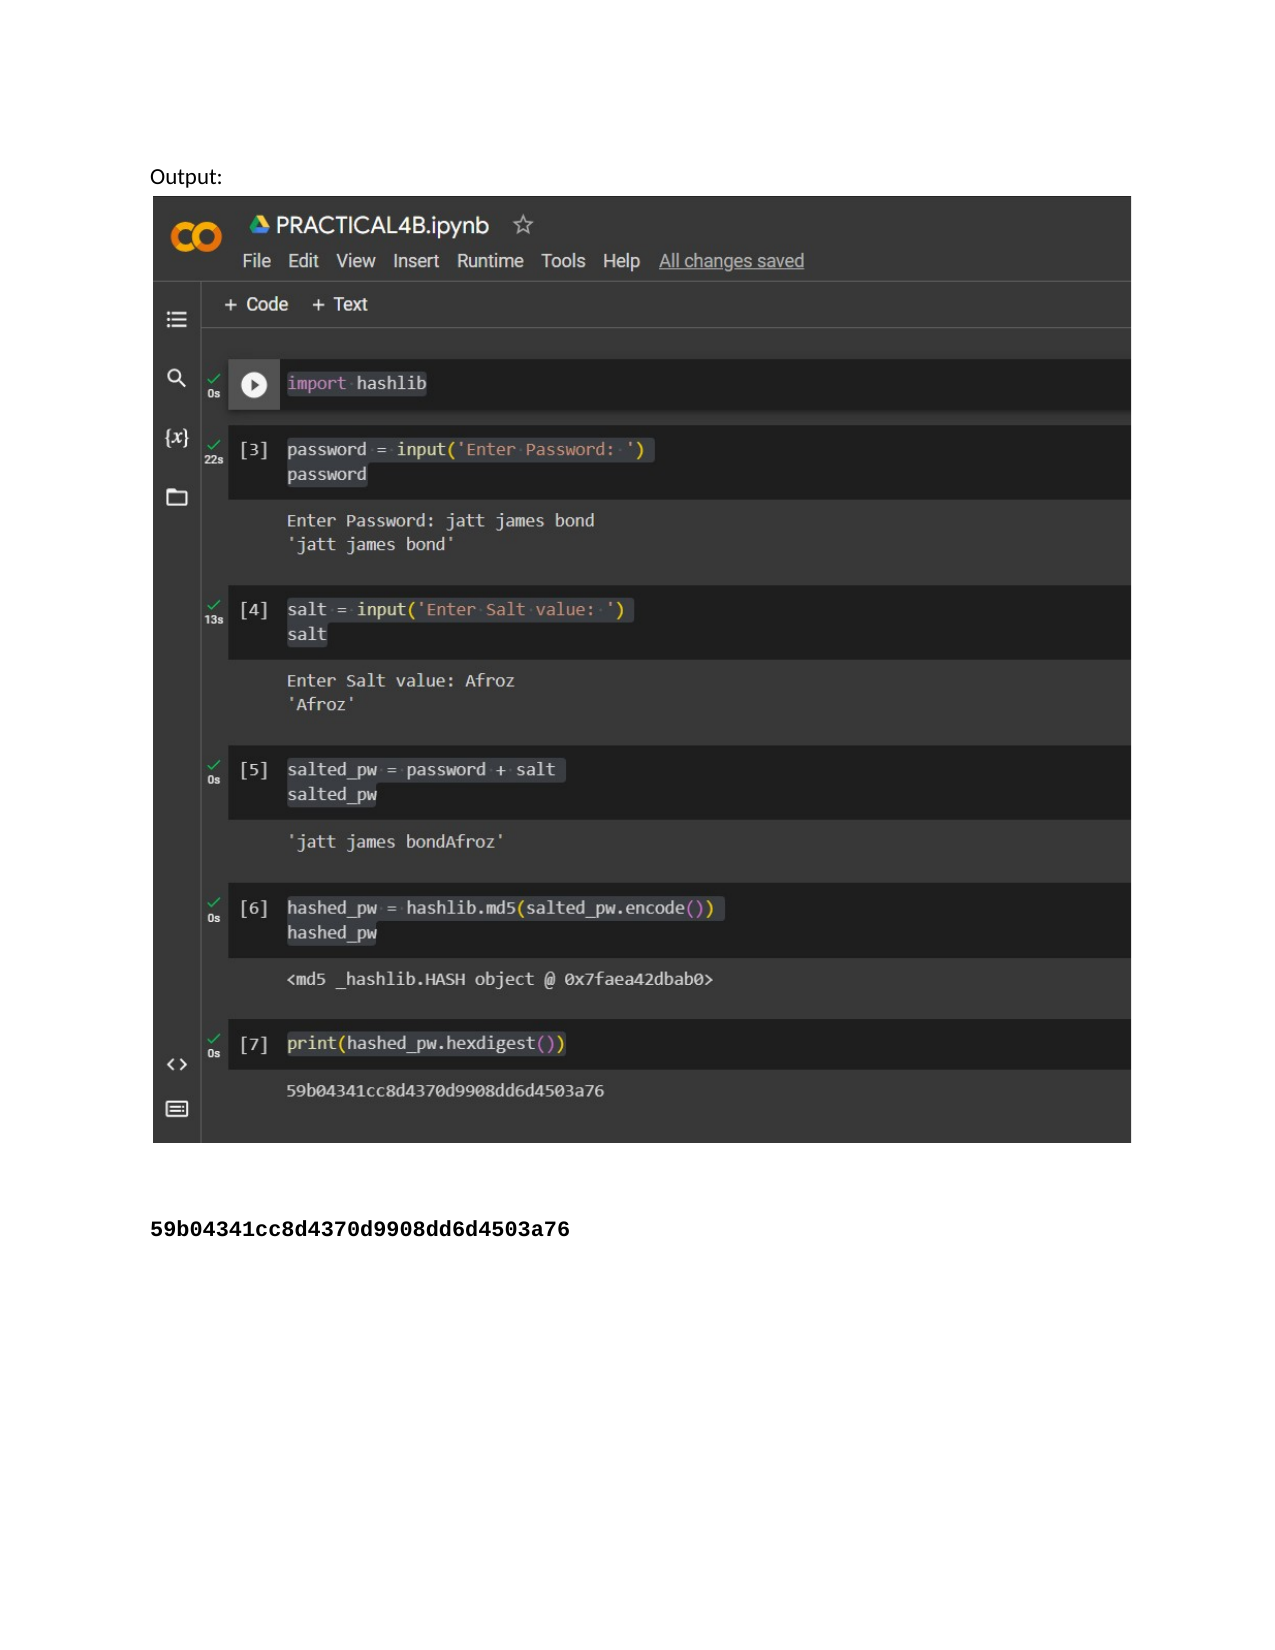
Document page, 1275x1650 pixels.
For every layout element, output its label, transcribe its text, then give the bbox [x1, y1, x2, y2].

picture [153, 196, 1132, 1143]
text Output: [150, 162, 1248, 191]
subtitle 59b04341cc8d4370d9908dd6d4503a76 [150, 1218, 1248, 1243]
